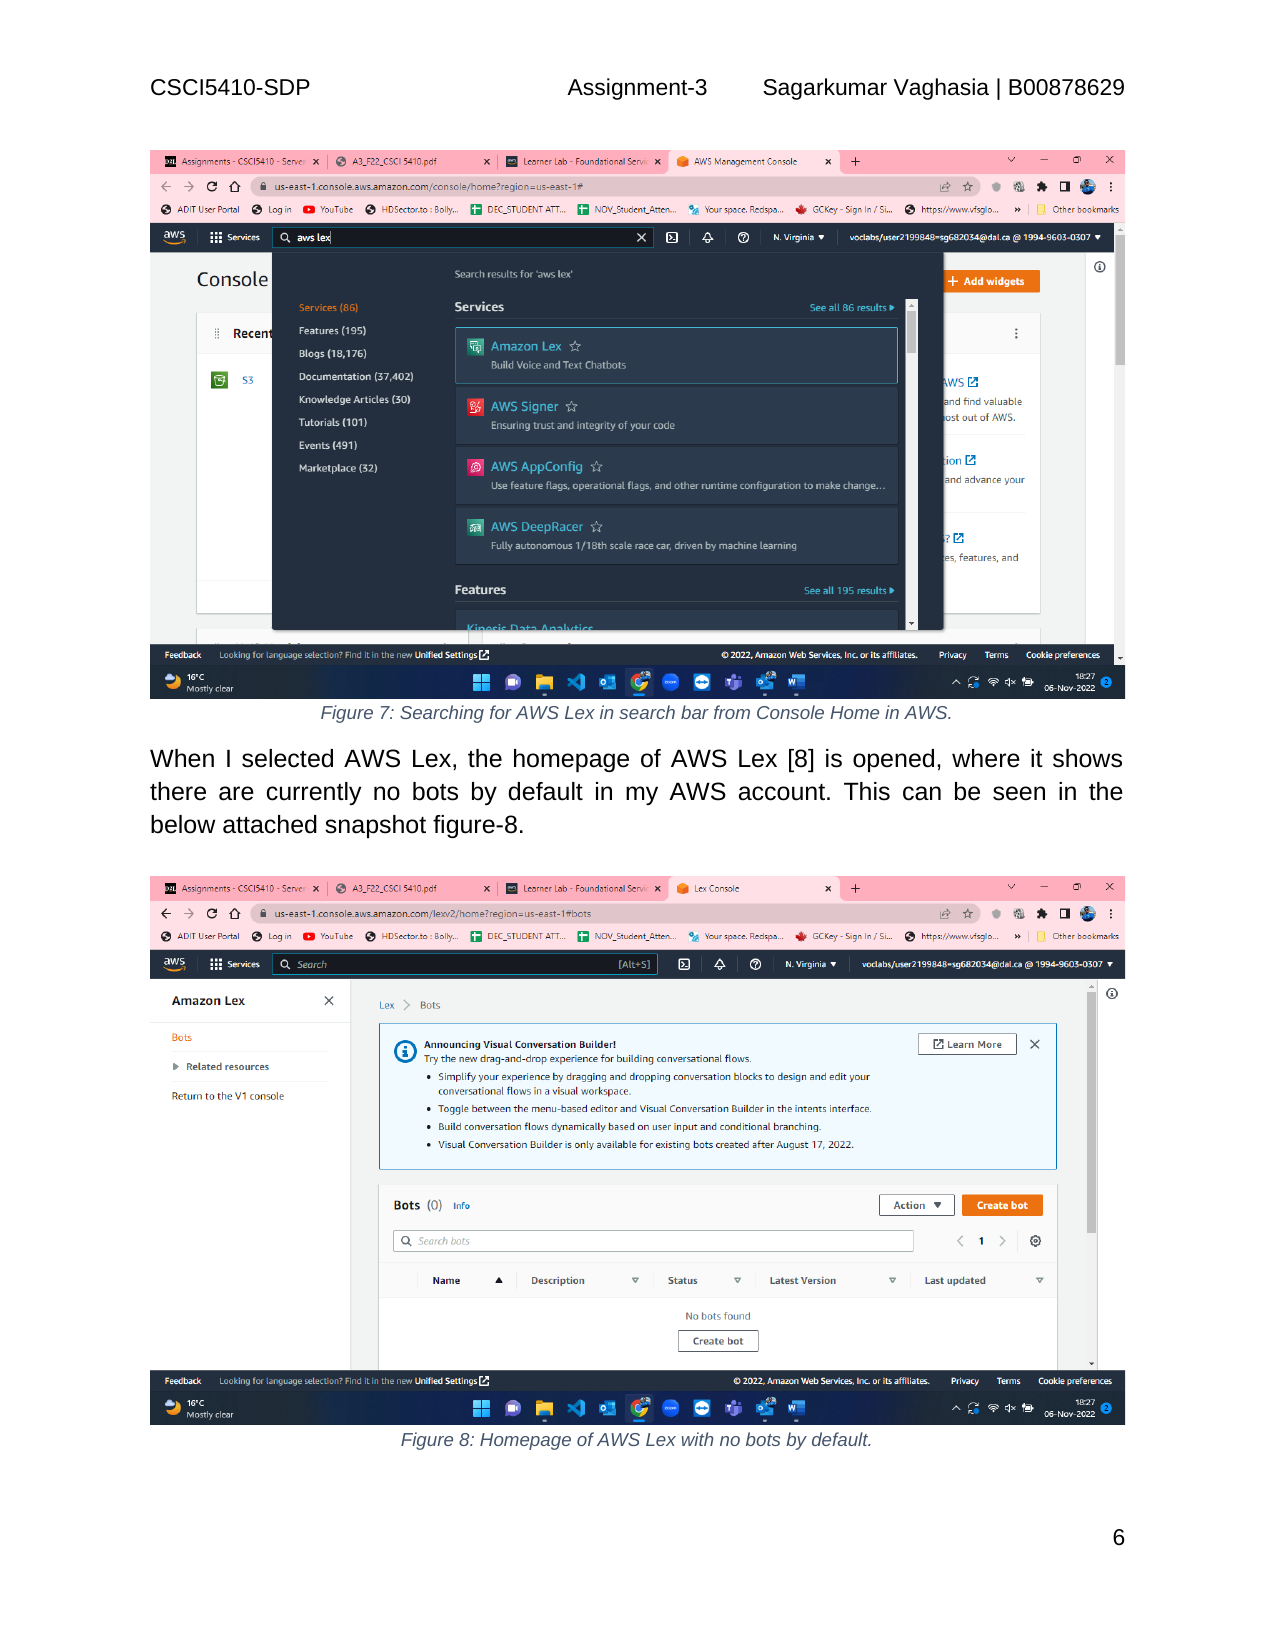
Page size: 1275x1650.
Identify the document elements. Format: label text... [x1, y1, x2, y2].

picture [150, 150, 1125, 699]
text When I selected AWS Lex, the homepage of AWS Lex [8] is opened, where it shows there are currently no bots by default in my AWS account. This can be seen in the below attached snapshot figure-8. [150, 744, 1125, 839]
picture [150, 876, 1125, 1425]
text Figure 8: Homepage of AWS Lex with no bots by default. [150, 1428, 1125, 1450]
text Figure 7: Searching for AWS Lex in search bar from Console Home in AWS. [150, 702, 1125, 723]
